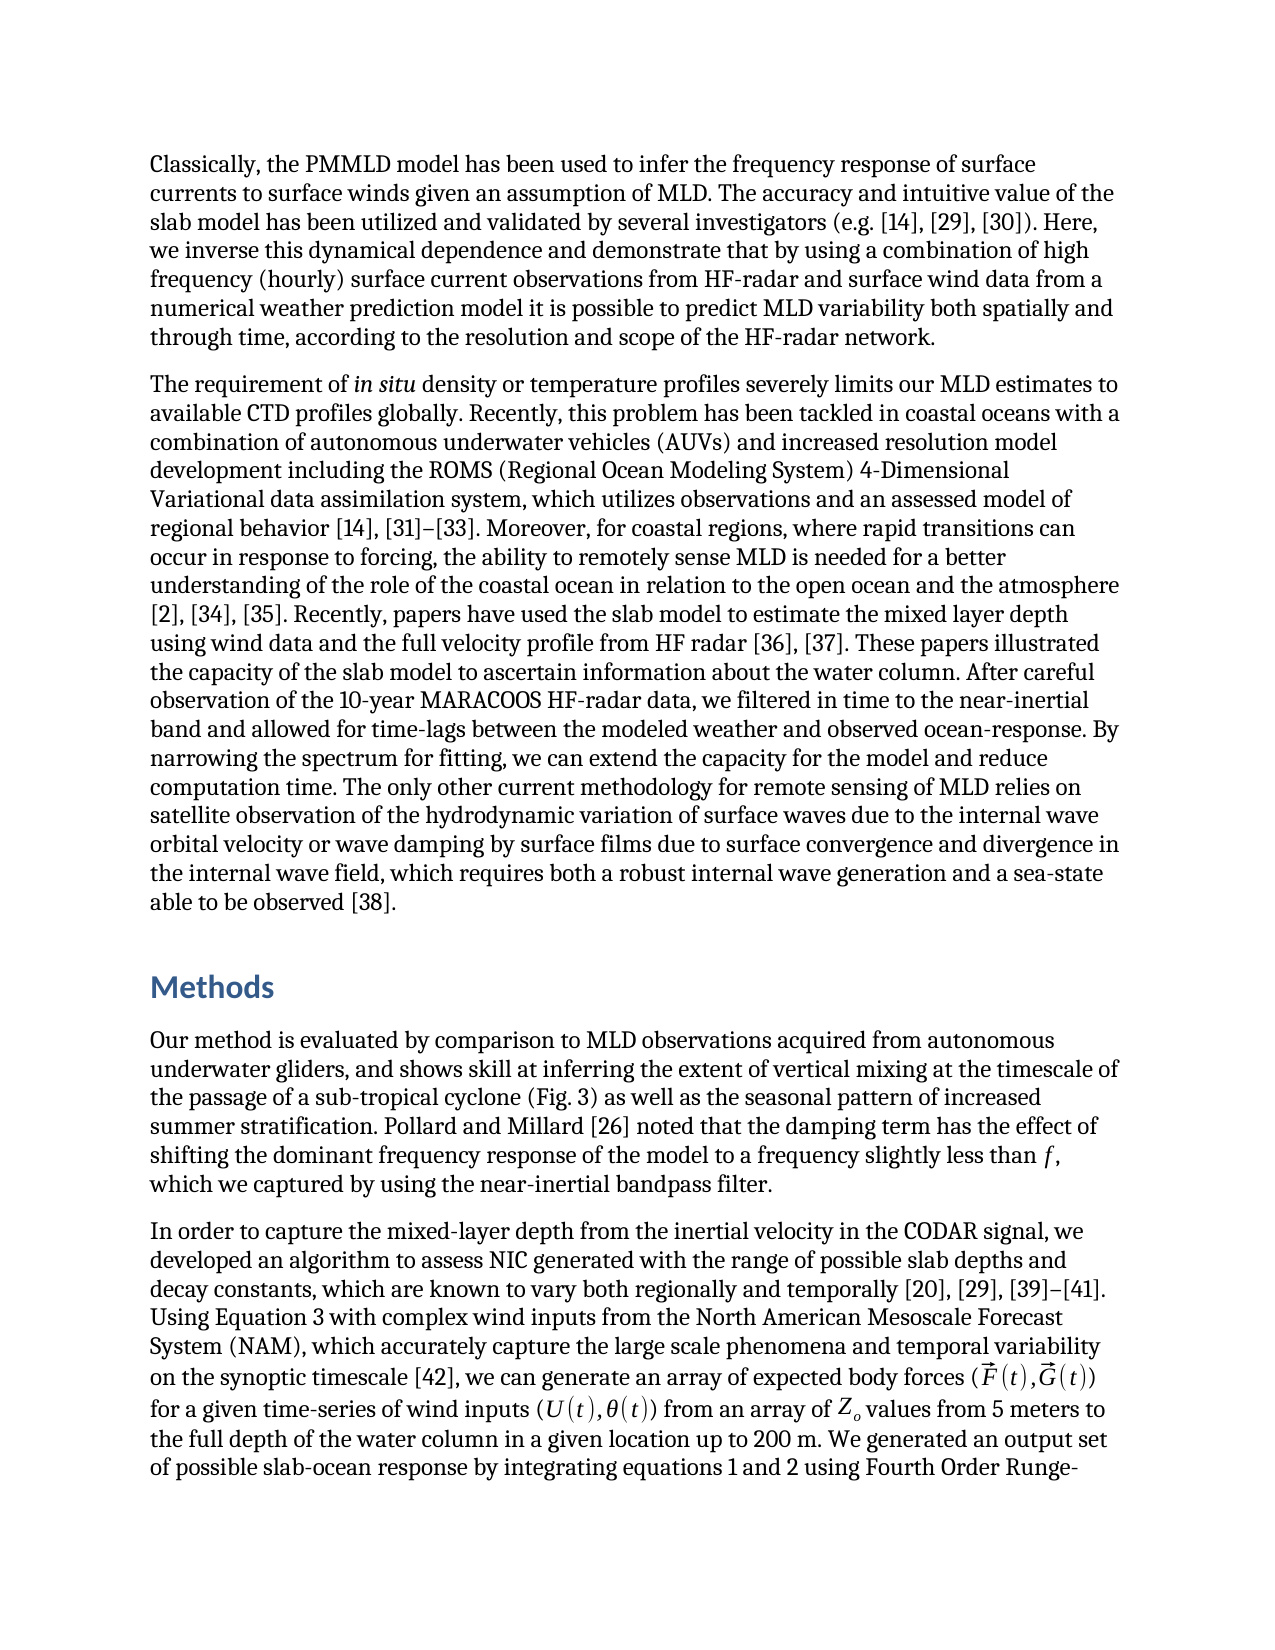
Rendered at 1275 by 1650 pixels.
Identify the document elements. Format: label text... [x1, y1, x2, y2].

subtitle Methods [150, 966, 1125, 1007]
text The requirement of in situ density or temperature profiles severely limits our MLD estimates to available CTD profiles globally. Recently, this problem has been tackled in coastal oceans with a combination of autonomous underwater vehicles (AUVs) and increased resolution model development including the ROMS (Regional Ocean Modeling System) 4-Dimensional Variational data assimilation system, which utilizes observations and an assessed model of regional behavior [14], [31]–[33]. Moreover, for coastal regions, where rapid transitions can occur in response to forcing, the ability to remotely sense MLD is needed for a better understanding of the role of the coastal ocean in relation to the open ocean and the atmosphere [2], [34], [35]. Recently, papers have used the slab model to estimate the mixed layer depth using wind data and the full velocity profile from HF radar [36], [37]. These papers illustrated the capacity of the slab model to ascertain information about the water column. After careful observation of the 10-year MARACOOS HF-radar data, we filtered in time to the near-inertial band and allowed for time-lags between the modeled weather and observed ocean-response. By narrowing the spectrum for fitting, we can extend the capacity for the model and reduce computation time. The only other current methodology for remote sensing of MLD relies on satellite observation of the hydrodynamic variation of surface waves due to the internal wave orbital velocity or wave damping by surface films due to surface convergence and divergence in the internal wave field, which requires both a robust internal wave generation and a sea-state able to be observed [38]. [150, 370, 1125, 916]
text Classically, the PMMLD model has been used to infer the frequency response of surface currents to surface winds given an assumption of MLD. The accuracy and intuitive value of the slab model has been utilized and validated by several investigators (e.g. [14], [29], [30]). Here, we inverse this dynamical dependence and demonstrate that by using a combination of high frequency (hourly) surface current observations from HF-radar and surface wind data from a numerical weather prediction model it is possible to predict MLD variability both spatially and through time, according to the resolution and scope of the HF-radar network. [150, 150, 1125, 351]
text Our method is evaluated by comparison to MLD observations acquired from autonomous underwater gliders, and shows skill at inferring the extent of vertical mixing at the timescale of the passage of a sub-tropical cyclone (Fig. 3) as well as the seasonal pattern of increased summer stratification. Pollard and Millard [26] noted that the damping term has the effect of shifting the dominant frequency response of the model to a frequency slightly less than , which we captured by using the near-inertial bandpass filter. [150, 1026, 1125, 1198]
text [150, 1217, 1125, 1482]
